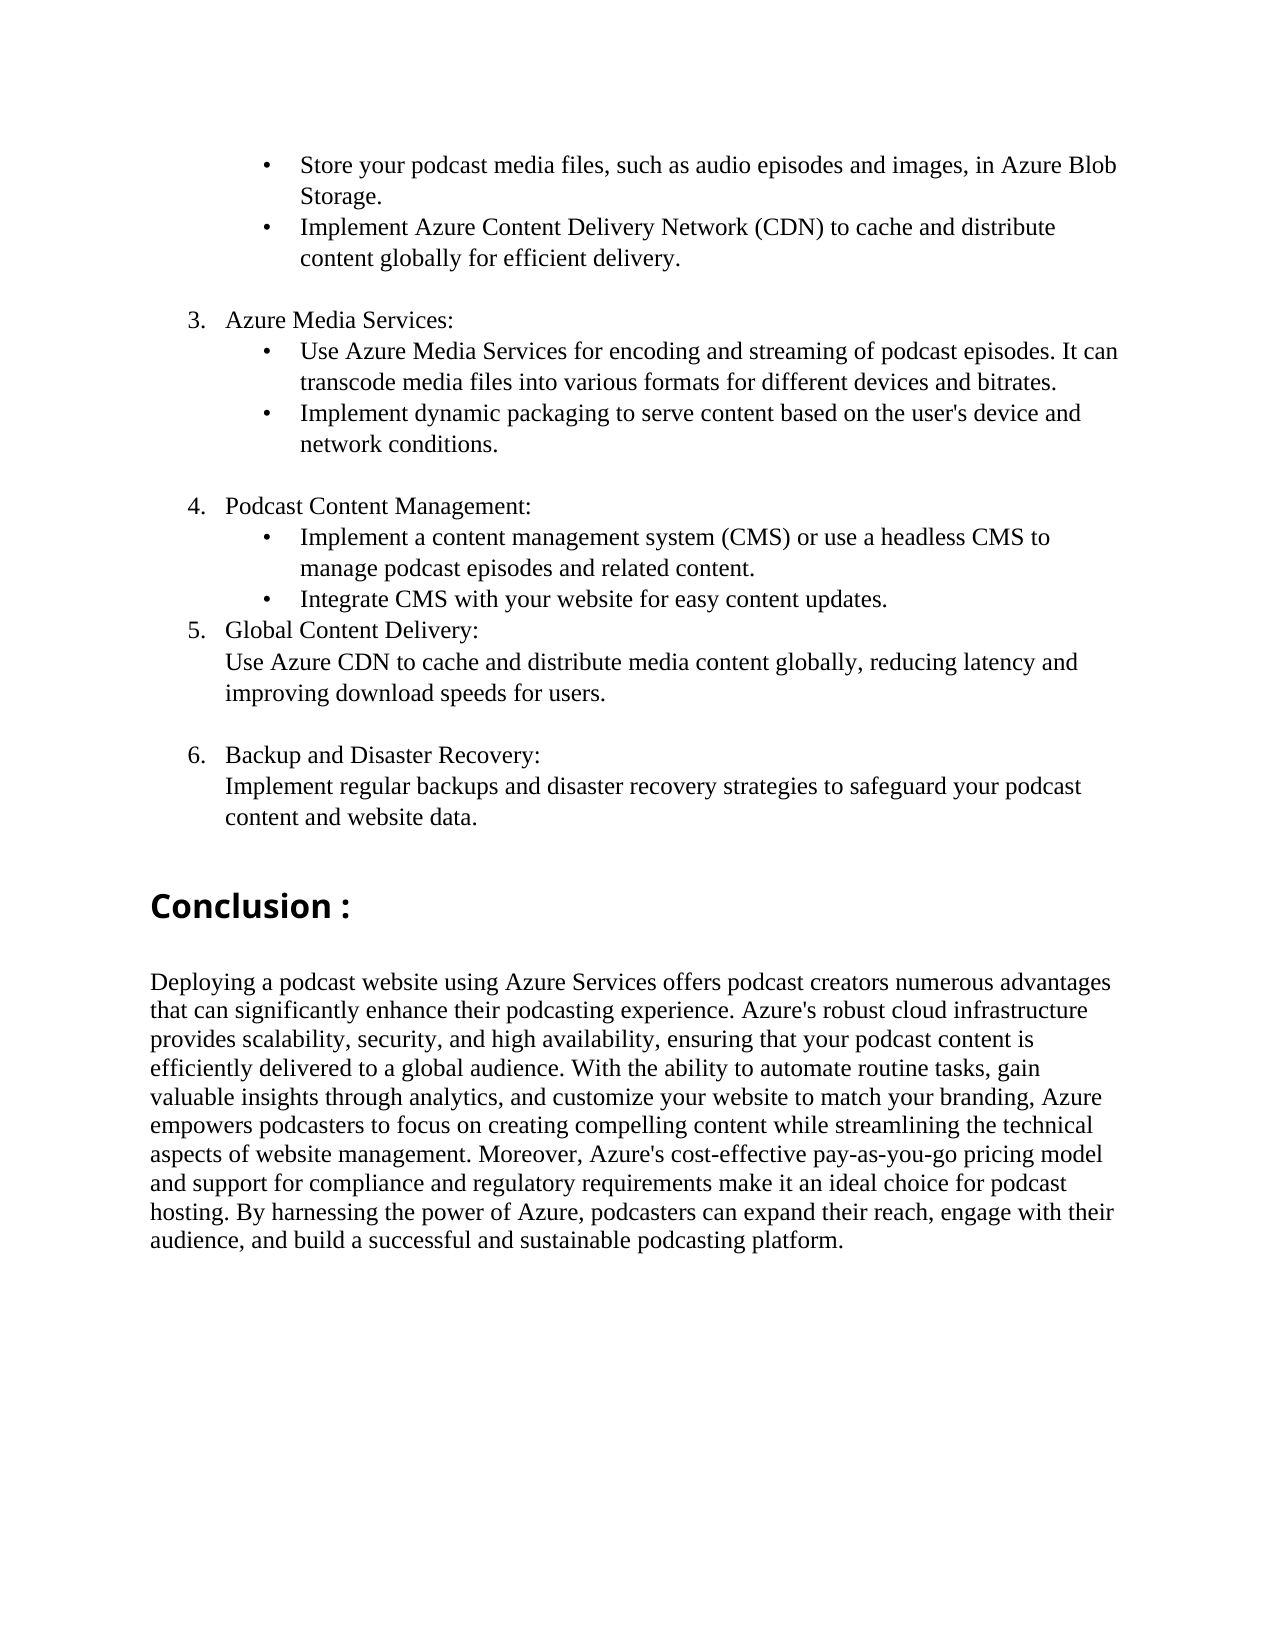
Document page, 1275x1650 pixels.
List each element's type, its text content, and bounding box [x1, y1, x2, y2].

list Use Azure Media Services for encoding and streaming of podcast episodes. It can transcode media files into various formats for different devices and bitrates. [262, 336, 1125, 396]
list Implement dynamic packaging to serve content based on the user's device and network conditions. [262, 398, 1125, 458]
list Backup and Disaster Recovery: [187, 740, 1125, 768]
list Podcast Content Management: [187, 491, 1125, 520]
list Store your podcast media files, such as audio episodes and images, in Azure Blob Storage. [262, 150, 1125, 210]
list Implement a content management system (CMS) or use a headless CMS to manage podcast episodes and related content. [262, 522, 1125, 582]
list Implement Azure Content Delivery Network (CDN) to cache and distribute content globally for efficient delivery. [262, 212, 1125, 272]
list Implement regular backups and disaster recovery strategies to safeguard your podcast content and website data. [225, 771, 1125, 831]
list Global Content Delivery: [187, 616, 1125, 644]
text Conclusion : [150, 883, 1125, 928]
text Deploying a podcast website using Azure Services offers podcast creators numerous advantages that can significantly enhance their podcasting experience. Azure's robust cloud infrastructure provides scalability, security, and high availability, ensuring that your podcast content is efficiently delivered to a global audience. With the ability to automate routine tasks, gain valuable insights through analytics, and customize your website to match your branding, Azure empowers podcasters to focus on creating compelling content while streamlining the technical aspects of website management. Moreover, Azure's cost-effective pay-as-you-go pricing model and support for compliance and regulatory requirements make it an ideal choice for podcast hosting. By harnessing the power of Azure, podcasters can expand their reach, engage with their audience, and build a successful and sustainable podcasting platform. [150, 967, 1125, 1254]
list Use Azure CDN to cache and distribute media content globally, reducing latency and improving download speeds for users. [225, 647, 1125, 706]
list Integrate CMS with your website for easy content updates. [262, 584, 1125, 613]
list Azure Media Services: [187, 305, 1125, 334]
